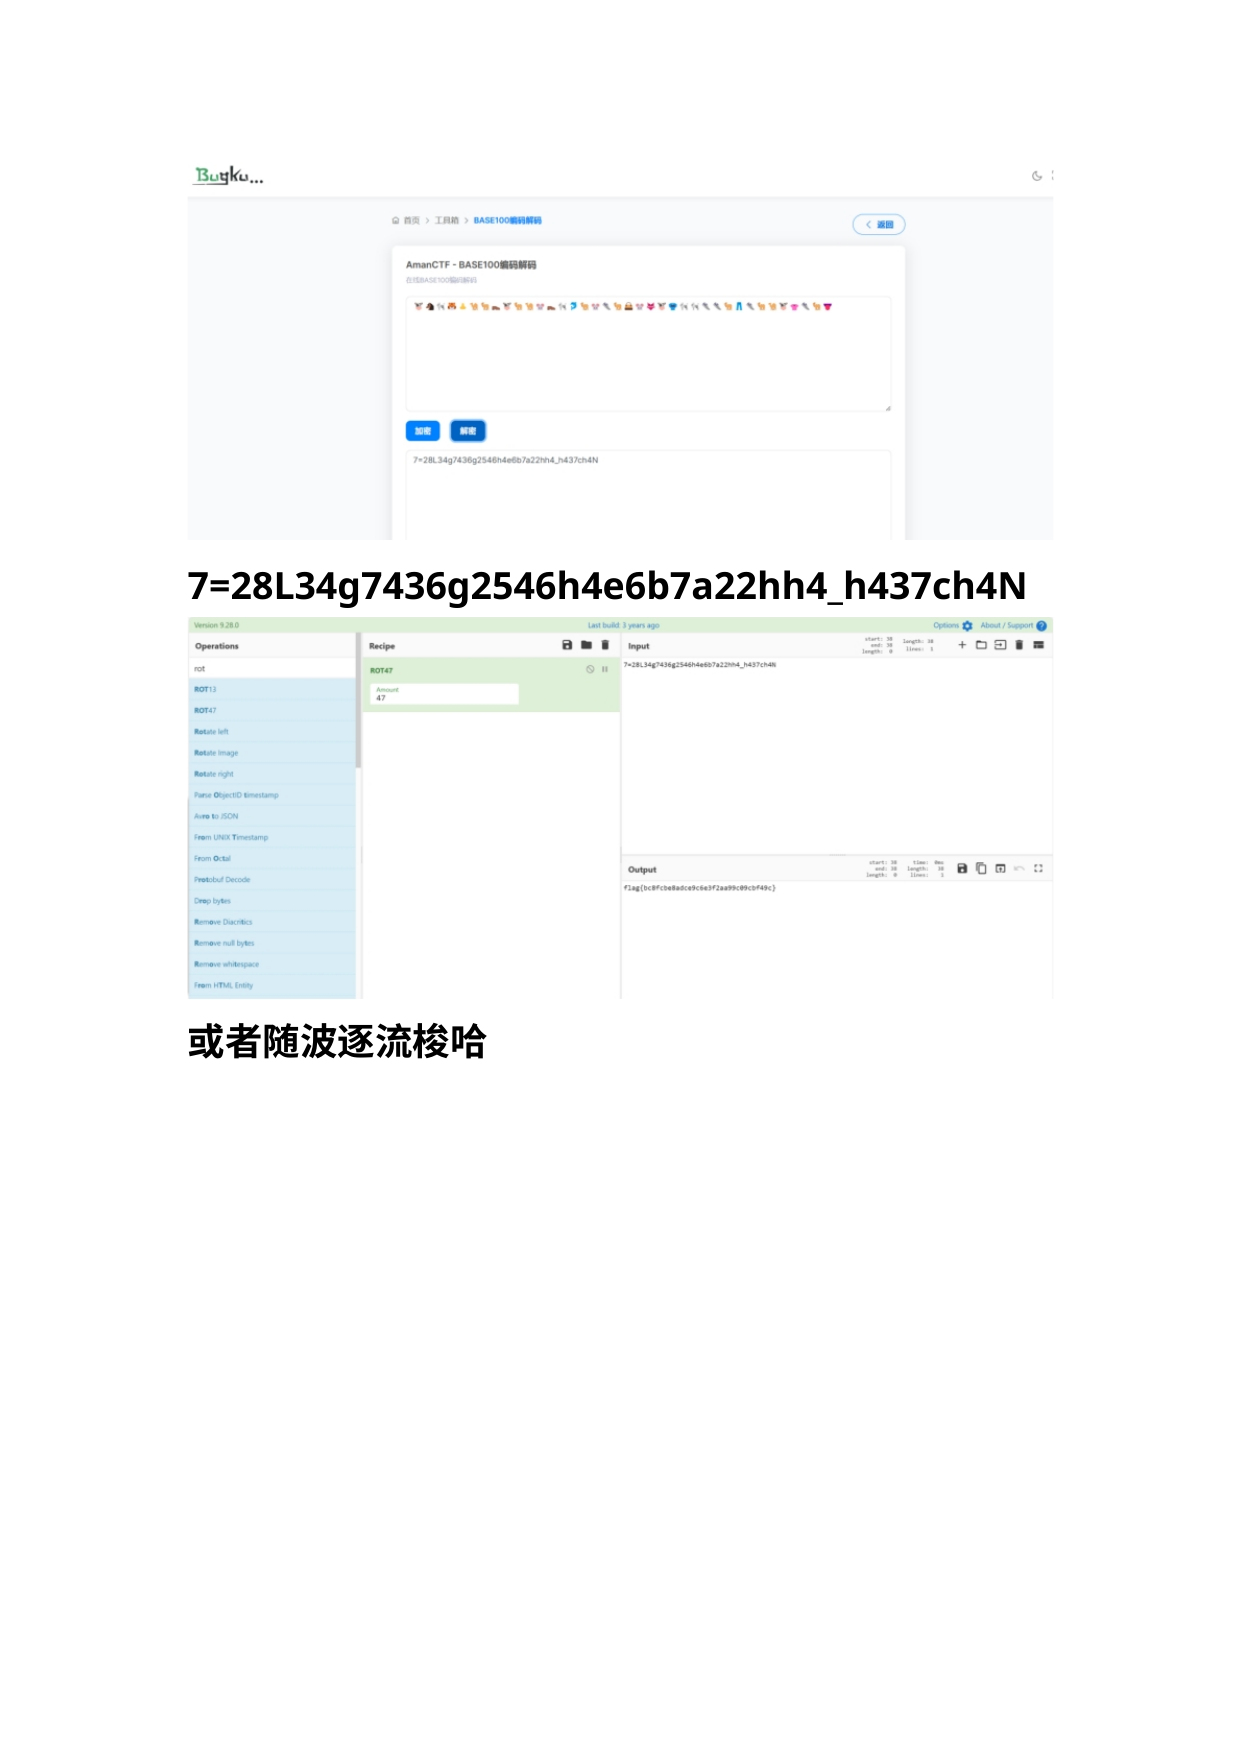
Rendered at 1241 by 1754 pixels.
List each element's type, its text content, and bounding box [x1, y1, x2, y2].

text 7=28L34g7436g2546h4e6b7a22hh4_h437ch4N [187, 552, 1053, 617]
picture [187, 617, 1054, 1000]
text 或者随波逐流梭哈 [187, 1007, 1053, 1072]
picture [187, 162, 1054, 540]
